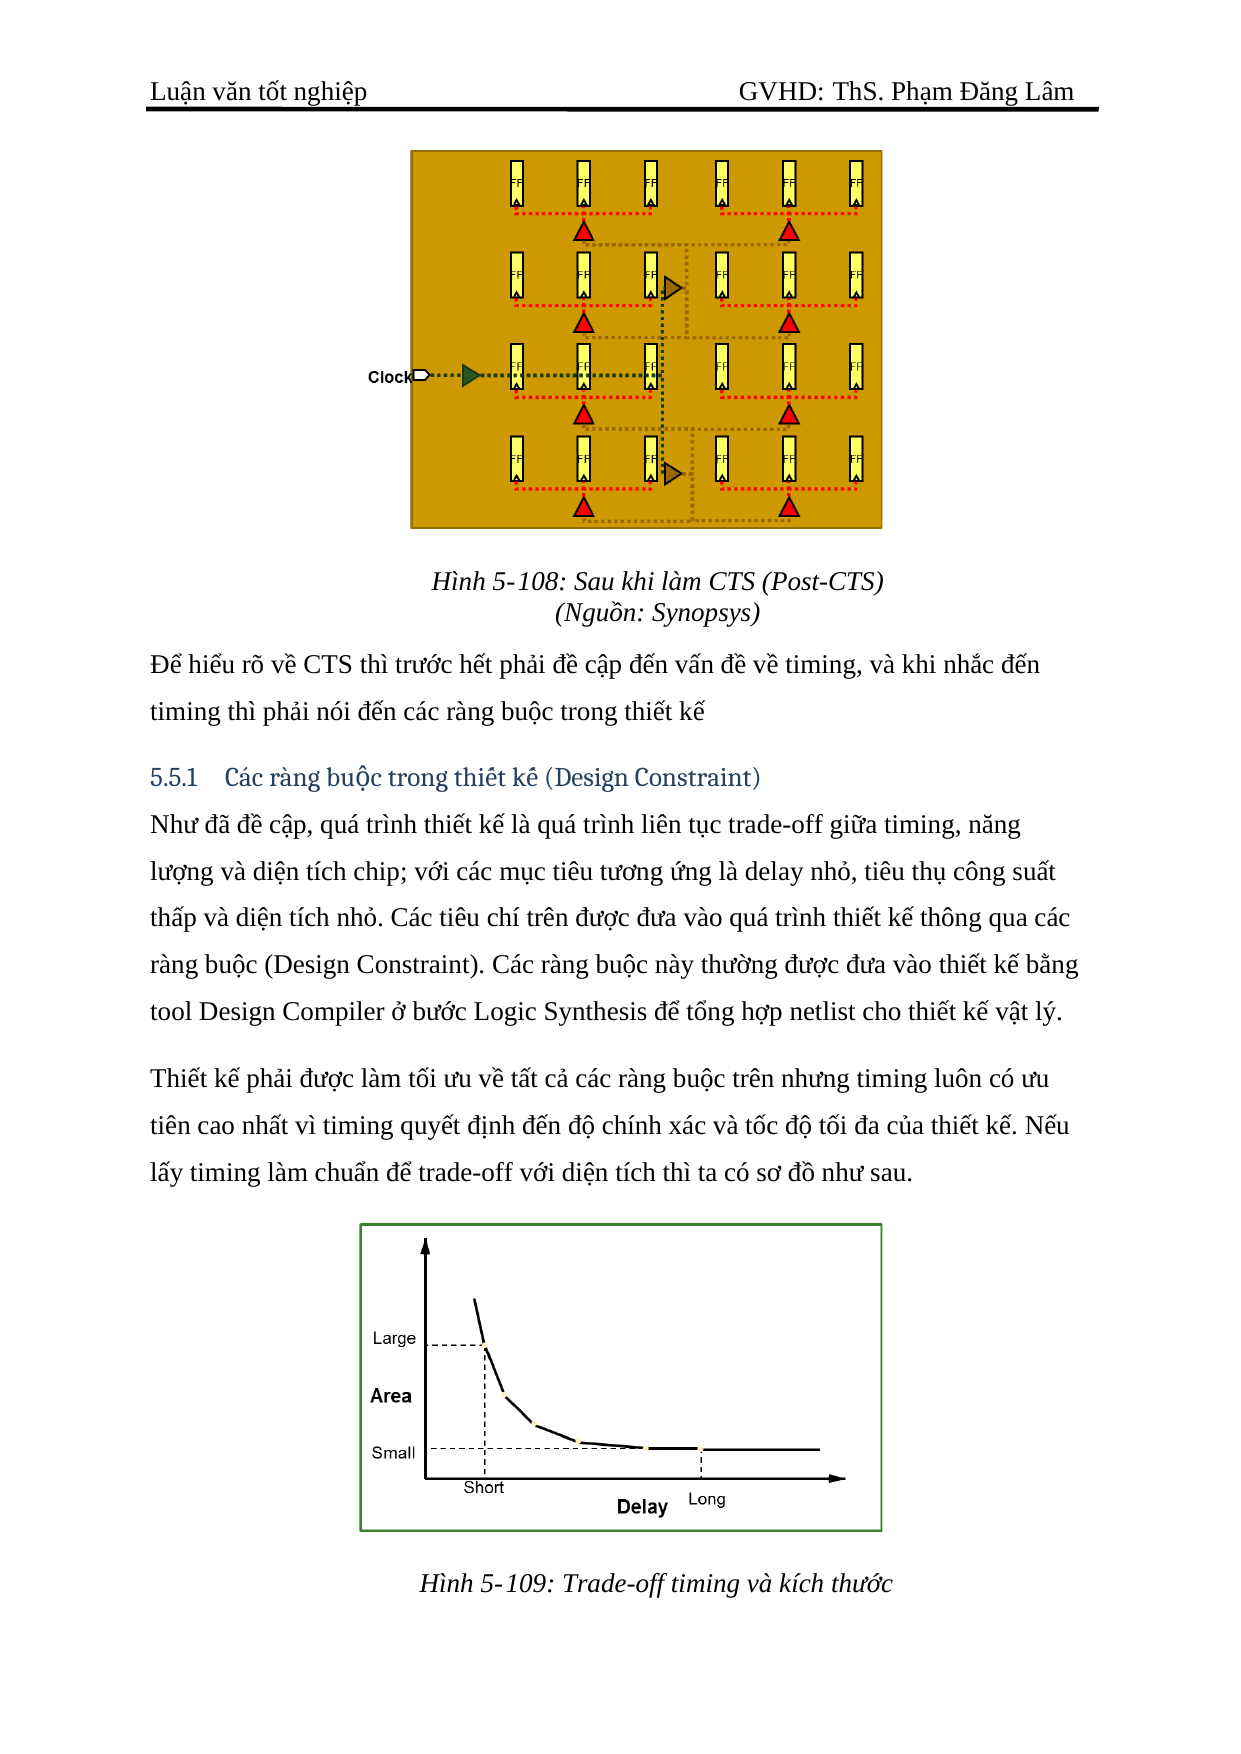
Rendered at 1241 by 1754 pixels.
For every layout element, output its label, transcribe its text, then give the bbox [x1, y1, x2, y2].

picture [357, 150, 883, 529]
text Như đã đề cập, quá trình thiết kế là quá trình liên tục trade-off giữa timing, năng lượng và diện tích chip; với các mục tiêu tương ứng là delay nhỏ, tiêu thụ công suất thấp và diện tích nhỏ. Các tiêu chí trên được đưa vào quá trình thiết kế thông qua các ràng buộc (Design Constraint). Các ràng buộc này thường được đưa vào thiết kế bằng tool Design Compiler ở bước Logic Synthesis để tổng hợp netlist cho thiết kế vật lý. [150, 808, 1090, 1026]
picture [357, 1223, 883, 1532]
subtitle Các ràng buộc trong thiết kế (Design Constraint) [150, 762, 1090, 793]
text Để hiểu rõ về CTS thì trước hết phải đề cập đến vấn đề về timing, và khi nhắc đến timing thì phải nói đến các ràng buộc trong thiết kế [150, 648, 1090, 726]
text Thiết kế phải được làm tối ưu về tất cả các ràng buộc trên nhưng timing luôn có ưu tiên cao nhất vì timing quyết định đến độ chính xác và tốc độ tối đa của thiết kế. Nếu lấy timing làm chuẩn để trade-off với diện tích thì ta có sơ đồ như sau. [150, 1062, 1090, 1187]
text (Nguồn: Synopsys) [225, 596, 1090, 627]
